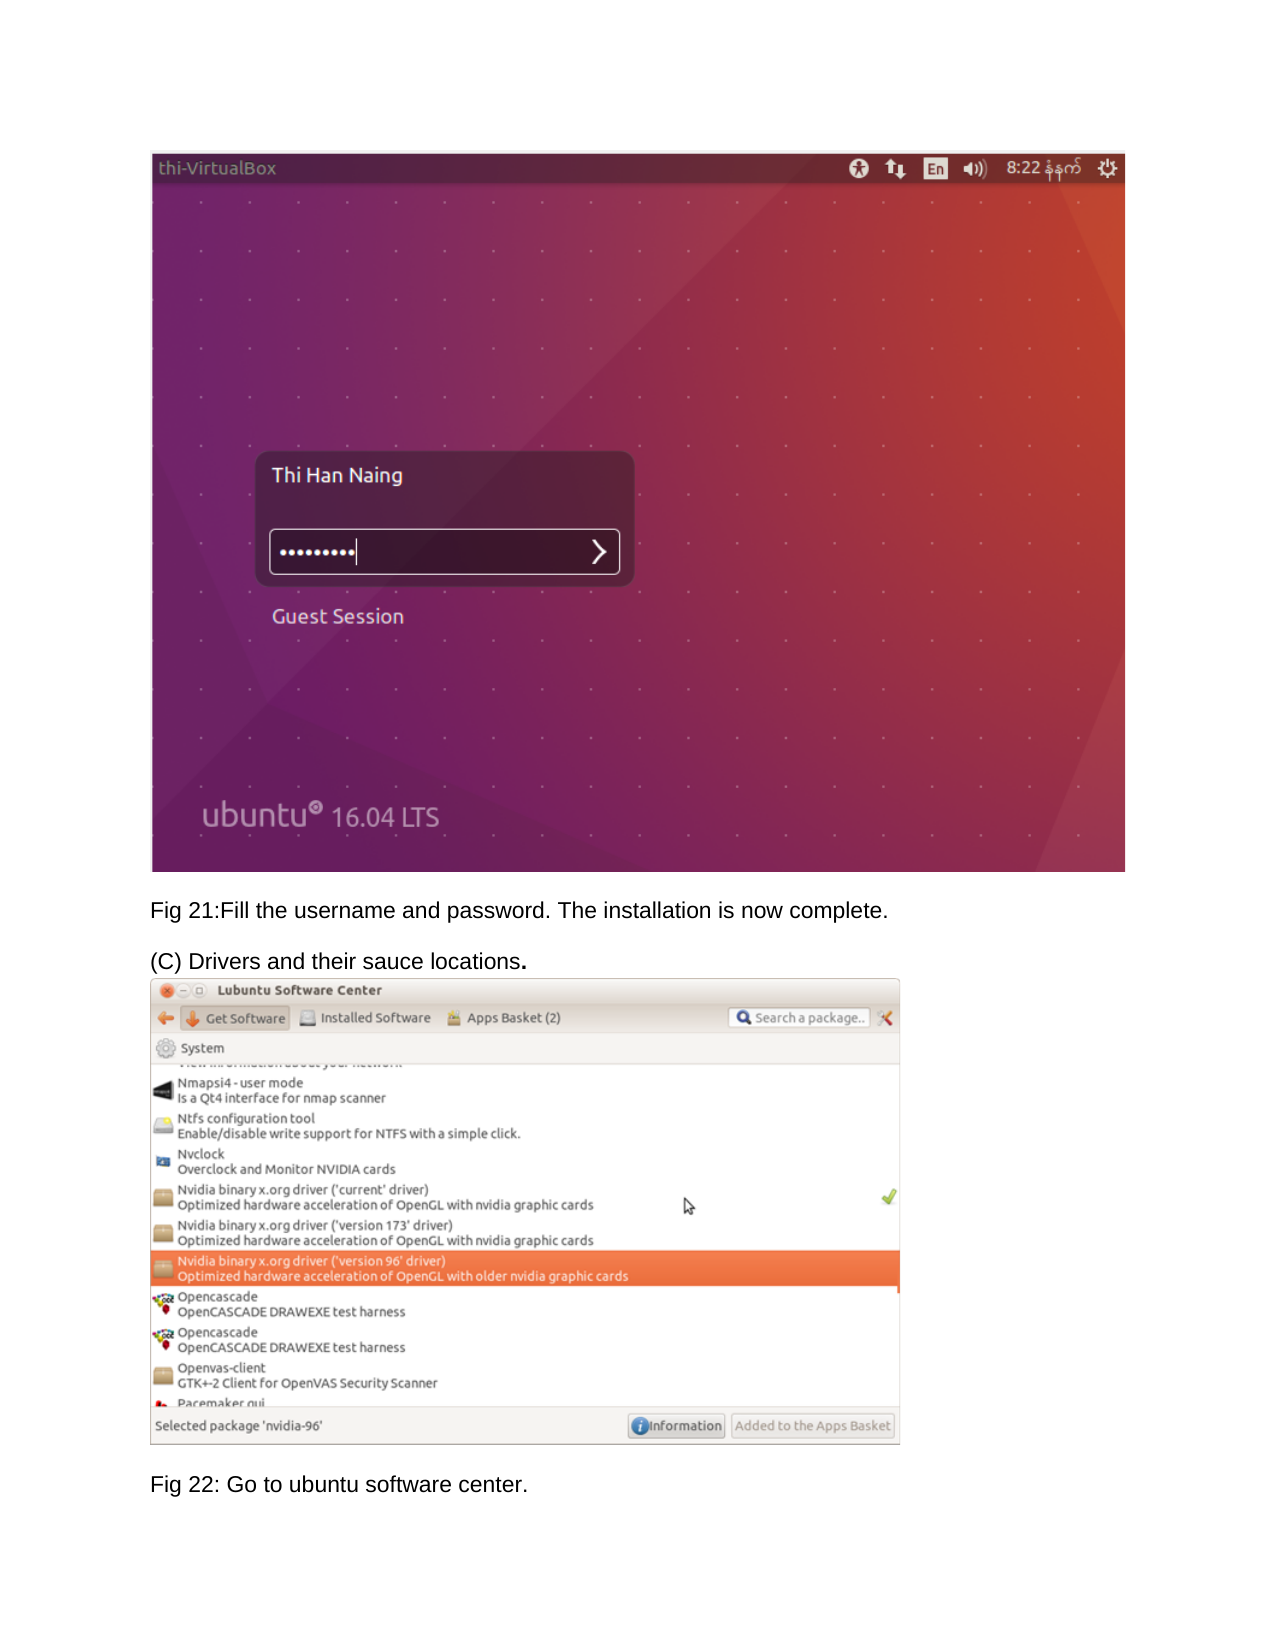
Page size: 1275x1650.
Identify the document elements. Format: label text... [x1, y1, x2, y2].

text Fig 21:Fill the username and password. The installation is now complete. [150, 897, 1125, 923]
text Fig 22: Go to ubuntu software center. [150, 1471, 1125, 1497]
picture [150, 978, 901, 1446]
picture [150, 150, 1125, 872]
